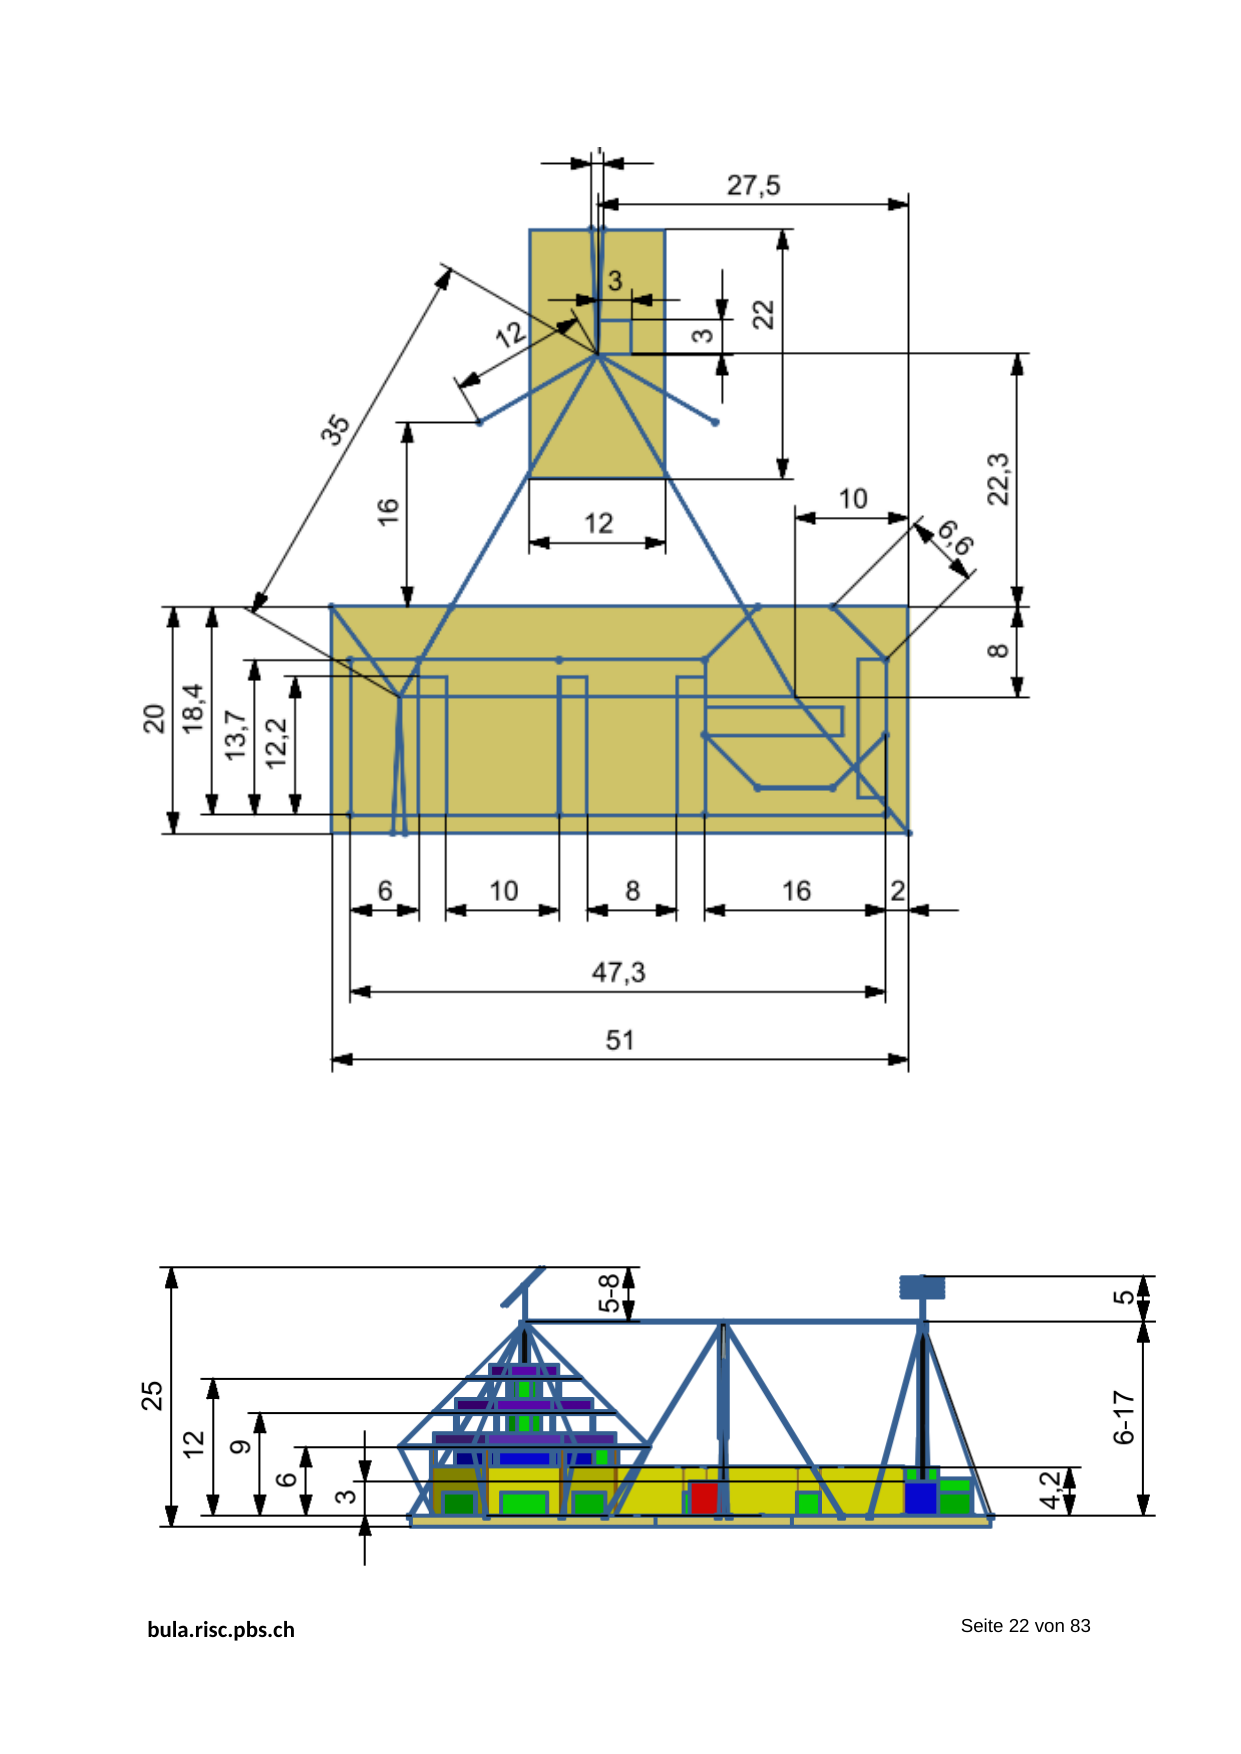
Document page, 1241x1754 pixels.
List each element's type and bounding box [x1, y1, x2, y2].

picture [135, 147, 1041, 1089]
picture [135, 1215, 1164, 1578]
